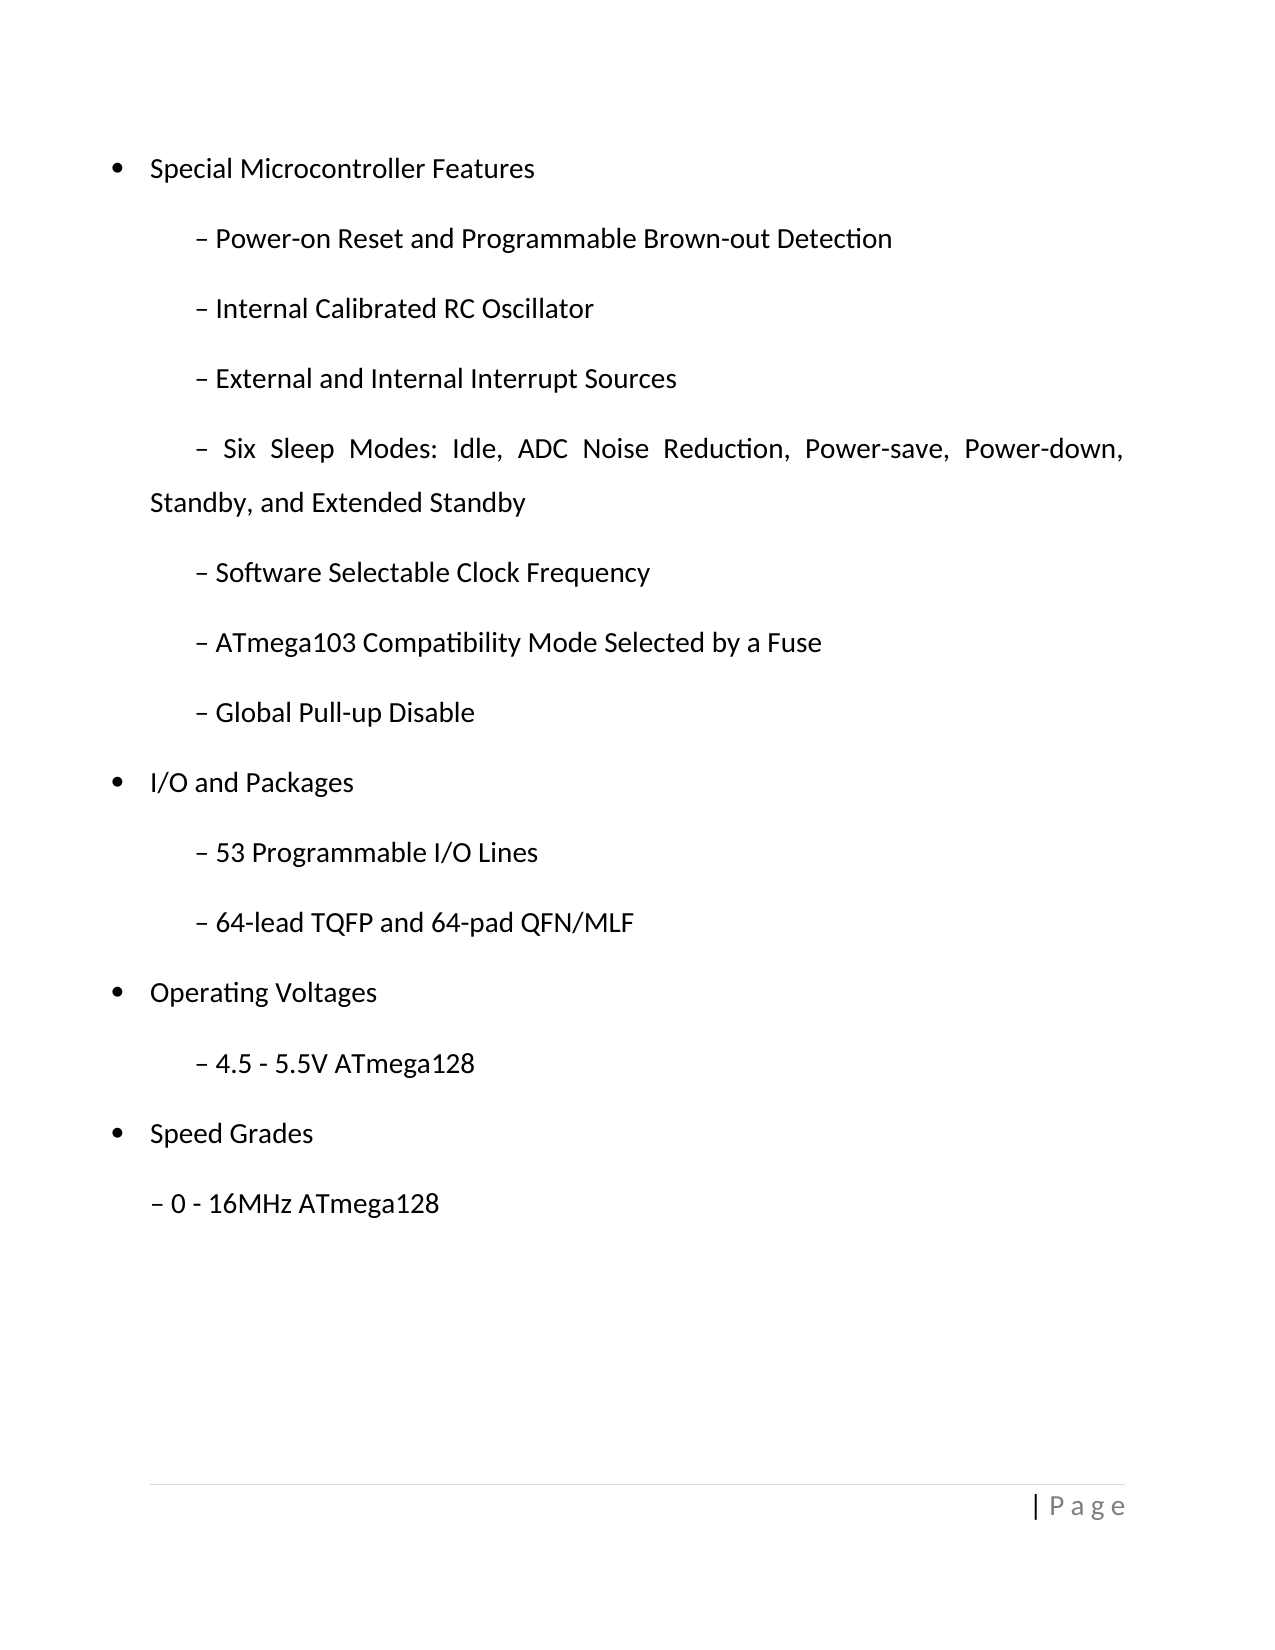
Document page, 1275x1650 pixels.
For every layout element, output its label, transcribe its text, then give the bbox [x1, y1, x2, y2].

text – 4.5 - 5.5V ATmega128 [150, 1045, 1125, 1080]
list Operating Voltages [112, 974, 1125, 1010]
text – Global Pull-up Disable [150, 694, 1125, 730]
text – 53 Programmable I/O Lines [150, 834, 1125, 870]
text – 64-lead TQFP and 64-pad QFN/MLF [150, 904, 1125, 940]
text – 0 - 16MHz ATmega128 [150, 1185, 1125, 1221]
text – Internal Calibrated RC Oscillator [150, 290, 1125, 326]
list Speed Grades [112, 1115, 1125, 1150]
text – Power-on Reset and Programmable Brown-out Detection [150, 220, 1125, 256]
text – External and Internal Interrupt Sources [150, 360, 1125, 396]
text – Six Sleep Modes: Idle, ADC Noise Reduction, Power-save, Power-down, Standby, and Extended Standby [150, 430, 1125, 519]
text – ATmega103 Compatibility Mode Selected by a Fuse [150, 624, 1125, 660]
text – Software Selectable Clock Frequency [150, 554, 1125, 589]
list Special Microcontroller Features [112, 150, 1125, 186]
list I/O and Packages [112, 764, 1125, 800]
